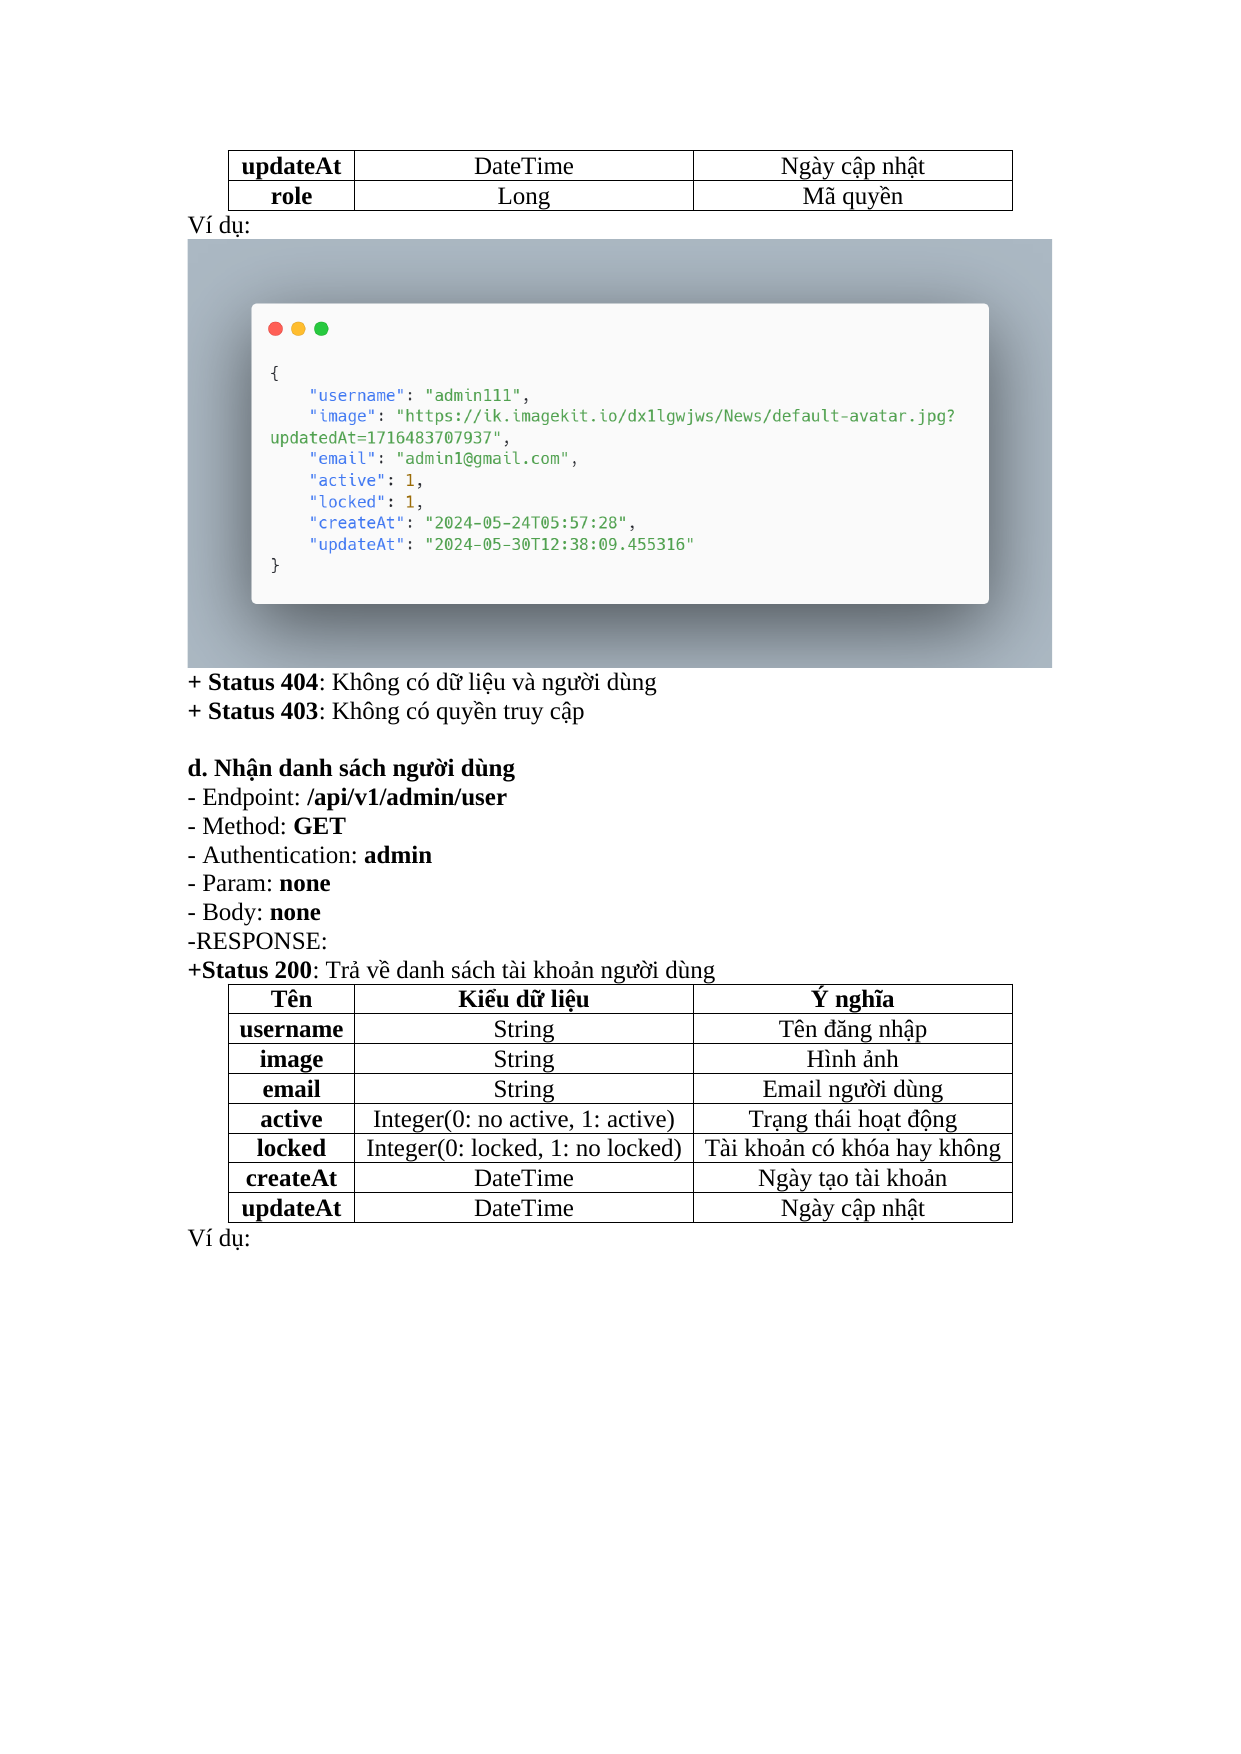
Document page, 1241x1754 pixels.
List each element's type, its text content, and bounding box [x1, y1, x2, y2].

table_cell DateTime [355, 1163, 693, 1192]
table_cell Ngày tạo tài khoản [694, 1163, 1012, 1192]
list - Param: none [187, 868, 1053, 897]
table_cell Hình ảnh [694, 1044, 1012, 1073]
table_cell role [229, 181, 354, 209]
table_header Ý nghĩa [694, 985, 1012, 1013]
picture [187, 239, 1053, 668]
table_cell Long [355, 181, 693, 209]
list - Method: GET [187, 811, 1053, 840]
table_cell Ngày cập nhật [694, 1193, 1012, 1222]
table_cell Tên đăng nhập [694, 1014, 1012, 1043]
list + Status 403: Không có quyền truy cập [187, 696, 1053, 725]
table_cell createAt [229, 1163, 354, 1192]
list - Authentication: admin [187, 840, 1053, 868]
list - Endpoint: /api/v1/admin/user [187, 782, 1053, 811]
table_cell Tài khoản có khóa hay không [694, 1134, 1012, 1162]
table_cell String [355, 1074, 693, 1103]
table_cell active [229, 1104, 354, 1132]
table_cell String [355, 1044, 693, 1073]
table_cell Email người dùng [694, 1074, 1012, 1103]
table_cell email [229, 1074, 354, 1103]
table_cell image [229, 1044, 354, 1073]
table_cell String [355, 1014, 693, 1043]
list Ví dụ: [187, 211, 1053, 239]
table_cell DateTime [355, 1193, 693, 1222]
table_cell Ngày cập nhật [694, 151, 1012, 180]
list - Body: none [187, 897, 1053, 926]
list -RESPONSE: [187, 926, 1053, 955]
table_cell updateAt [229, 1193, 354, 1222]
table_cell locked [229, 1134, 354, 1162]
list + Status 404: Không có dữ liệu và người dùng [187, 668, 1053, 696]
list Nhận danh sách người dùng [187, 753, 1053, 782]
list +Status 200: Trả về danh sách tài khoản người dùng [187, 955, 1053, 983]
table_cell username [229, 1014, 354, 1043]
table_cell Integer(0: locked, 1: no locked) [355, 1134, 693, 1162]
table_cell Mã quyền [694, 181, 1012, 209]
table_cell updateAt [229, 151, 354, 180]
table_header Kiểu dữ liệu [355, 985, 693, 1013]
table_cell DateTime [355, 151, 693, 180]
table_cell Trạng thái hoạt động [694, 1104, 1012, 1132]
list Ví dụ: [187, 1223, 1053, 1252]
table_header Tên [229, 985, 354, 1013]
table_cell Integer(0: no active, 1: active) [355, 1104, 693, 1132]
